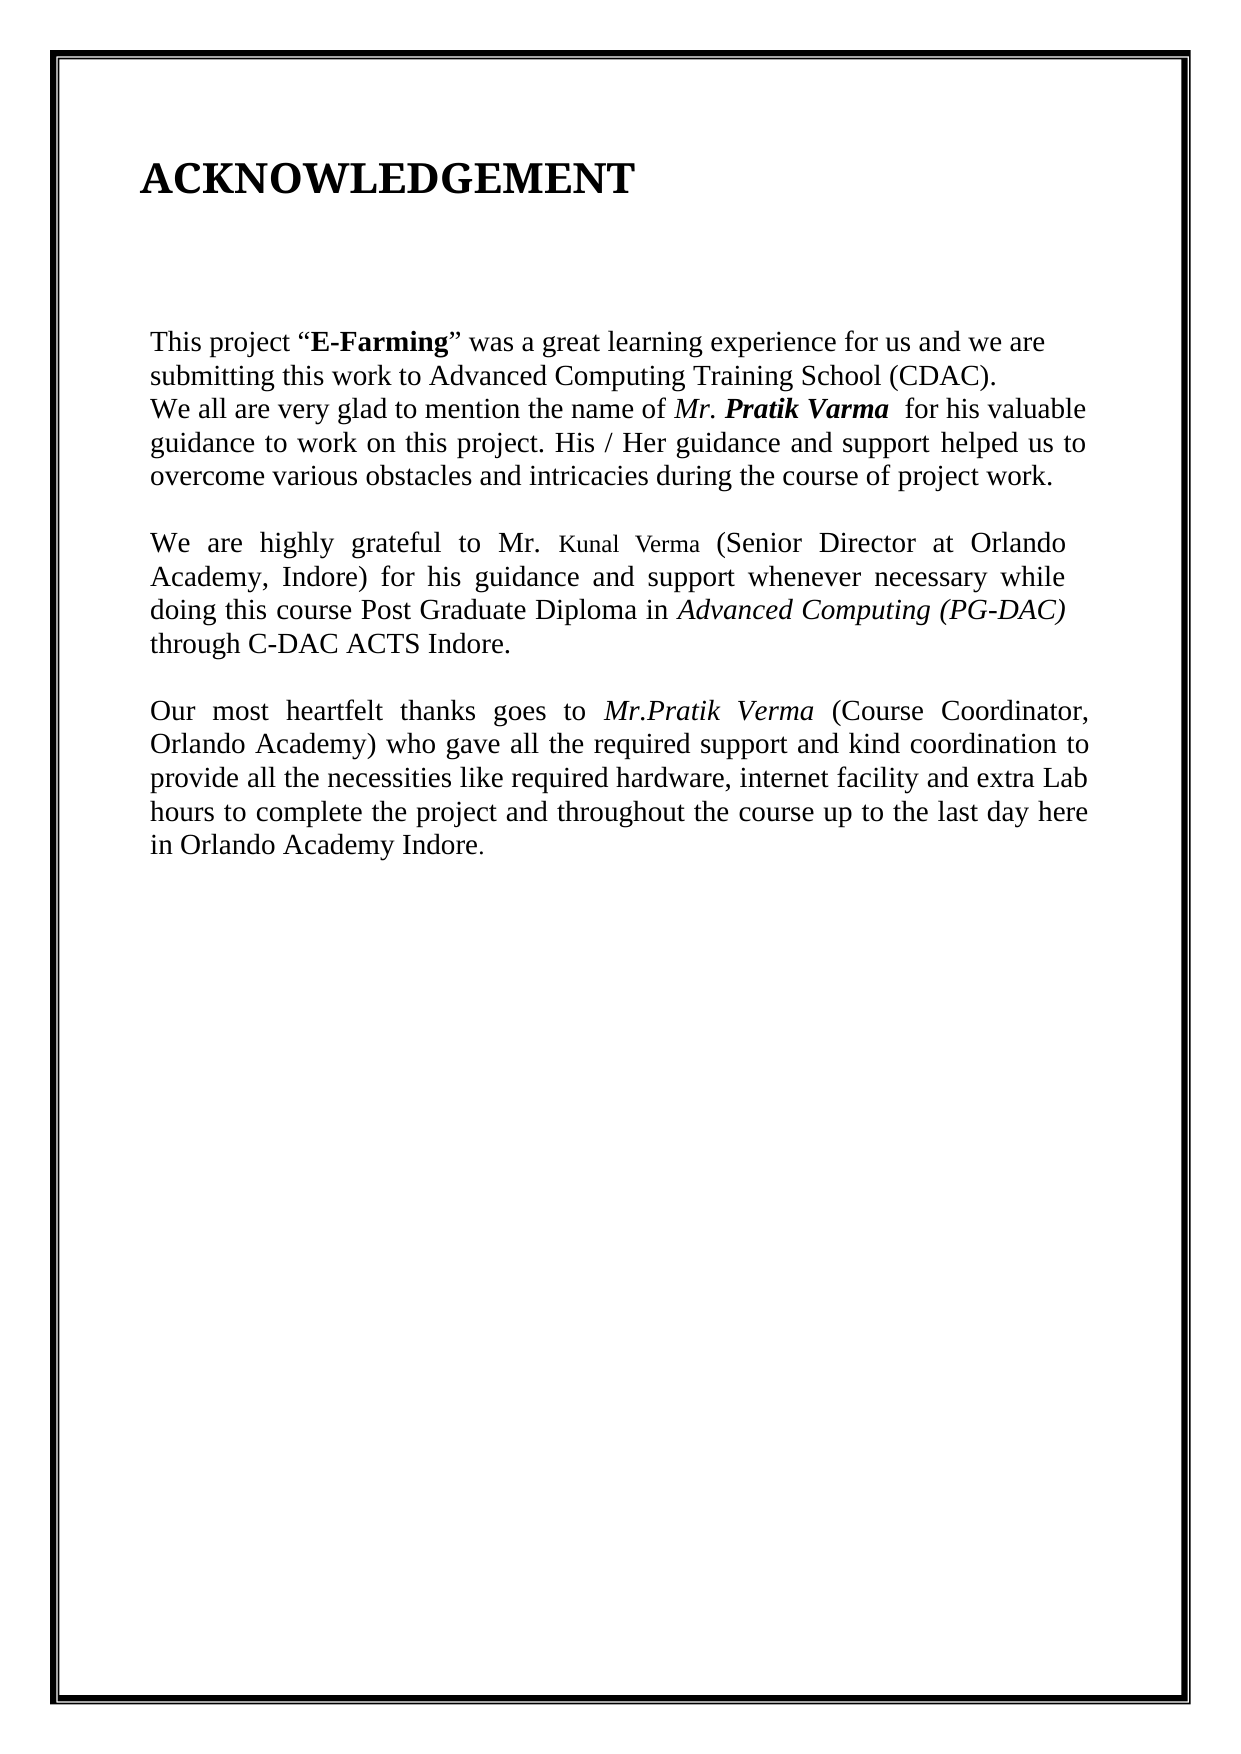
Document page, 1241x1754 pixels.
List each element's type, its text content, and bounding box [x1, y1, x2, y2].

text Our most heartfelt thanks goes to Mr.Pratik Verma (Course Coordinator, Orlando Academy) who gave all the required support and kind coordination to provide all the necessities like required hardware, internet facility and extra Lab hours to complete the project and throughout the course up to the last day here in Orlando Academy Indore. [150, 693, 1089, 861]
text ACKNOWLEDGEMENT [139, 149, 1051, 205]
text This project “E-Farming” was a great learning experience for us and we are submitting this work to Advanced Computing Training School (CDAC). [150, 324, 1046, 391]
text We all are very glad to mention the name of Mr. Pratik Varma for his valuable guidance to work on this project. His / Her guidance and support helped us to overcome various obstacles and intricacies during the course of project work. [150, 391, 1086, 492]
text We are highly grateful to Mr. Kunal Verma (Senior Director at Orlando Academy, Indore) for his guidance and support whenever necessary while doing this course Post Graduate Diploma in Advanced Computing (PG-DAC) through C-DAC ACTS Indore. [150, 525, 1066, 659]
